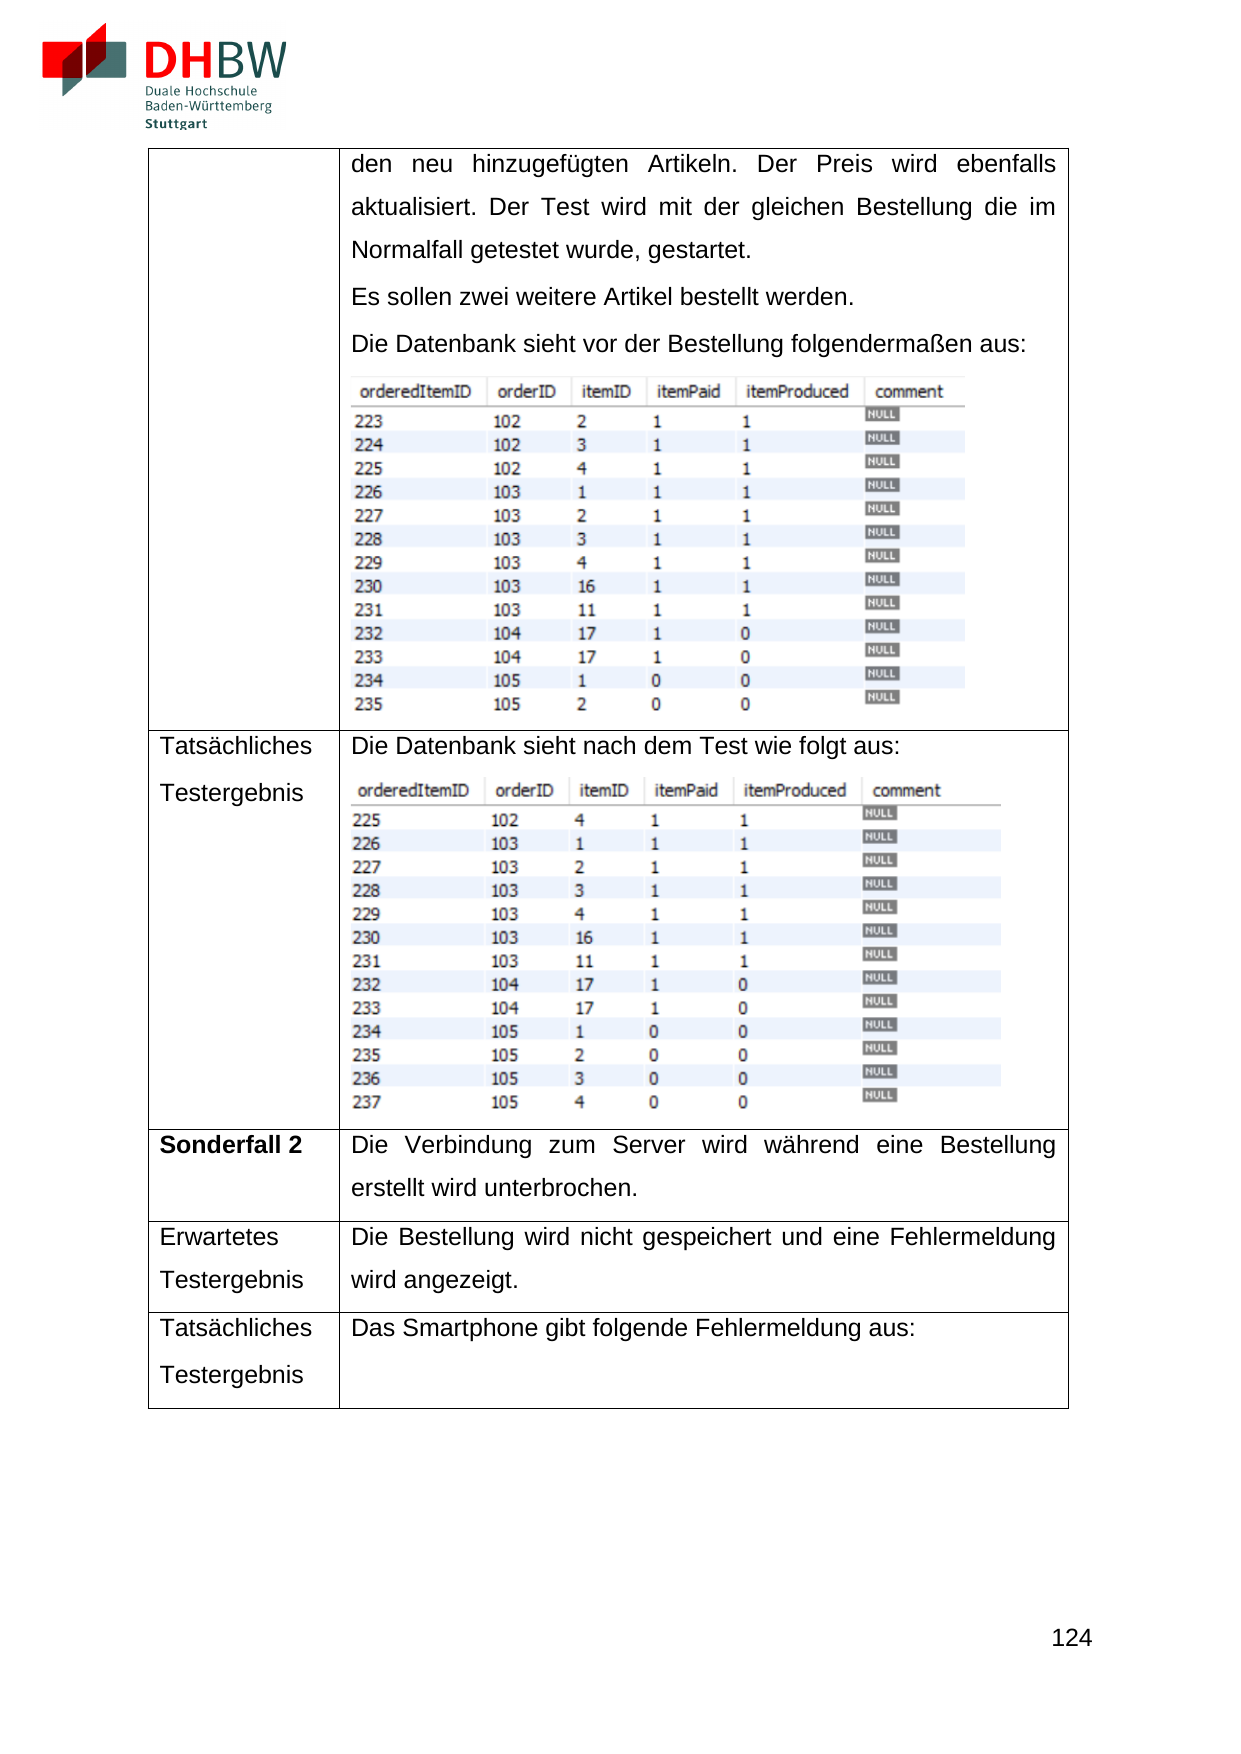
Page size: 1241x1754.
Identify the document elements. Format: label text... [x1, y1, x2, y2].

picture [39, 20, 286, 130]
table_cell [340, 149, 1068, 729]
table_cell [149, 149, 339, 729]
table_cell Sonderfall 2 [149, 1130, 339, 1221]
picture [350, 777, 1001, 1111]
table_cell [340, 1313, 1068, 1407]
table_cell Die Datenbank sieht nach dem Test wie folgt aus: [340, 731, 1068, 1129]
table_cell Die Verbindung zum Server wird während eine Bestellung erstellt wird unterbrochen. [340, 1130, 1068, 1221]
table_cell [149, 1313, 339, 1407]
picture [350, 376, 965, 712]
table_cell Erwartetes Testergebnis [149, 1222, 339, 1312]
table_cell Die Bestellung wird nicht gespeichert und eine Fehlermeldung wird angezeigt. [340, 1222, 1068, 1312]
table_cell Tatsächliches Testergebnis [149, 731, 339, 1129]
